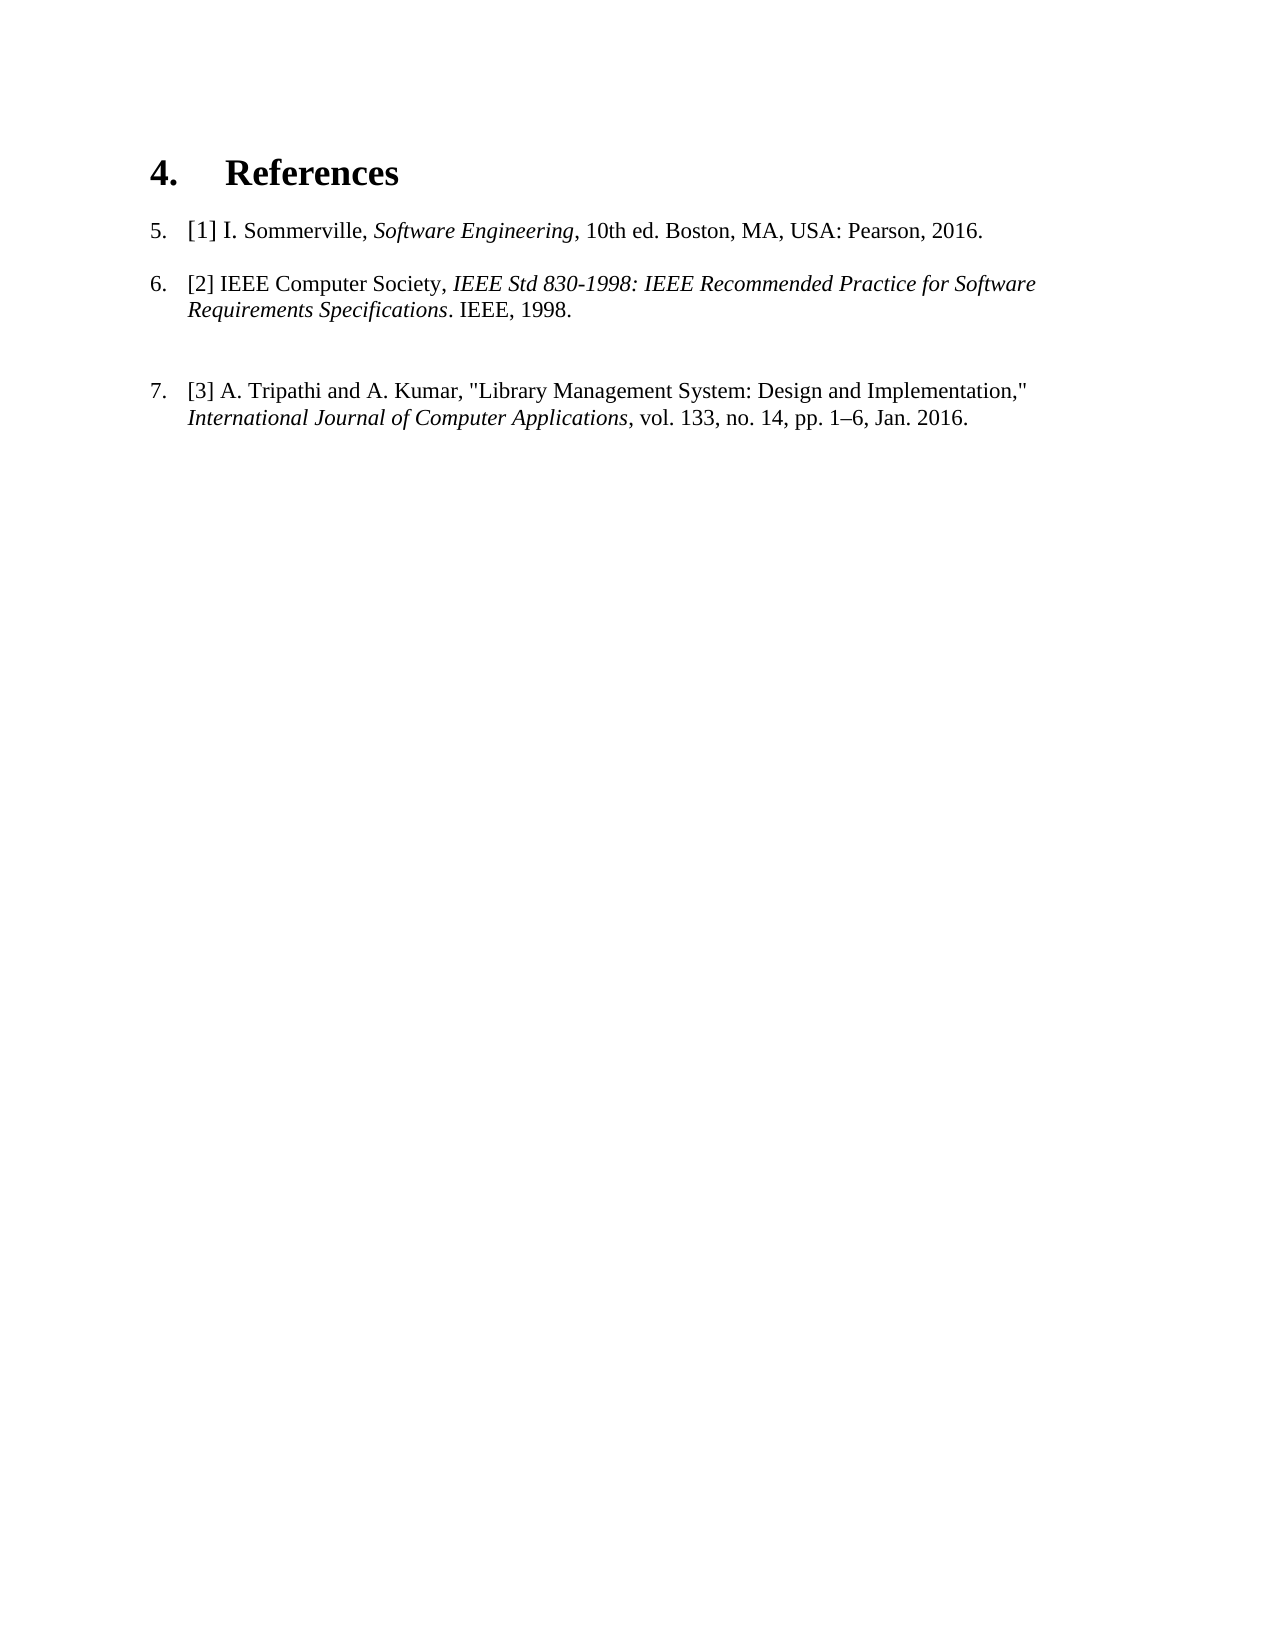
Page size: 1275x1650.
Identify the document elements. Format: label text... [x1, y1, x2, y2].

list [3] A. Tripathi and A. Kumar, "Library Management System: Design and Implementation," International Journal of Computer Applications, vol. 133, no. 14, pp. 1–6, Jan. 2016. [150, 377, 1125, 430]
list [2] IEEE Computer Society, IEEE Std 830-1998: IEEE Recommended Practice for Software Requirements Specifications. IEEE, 1998. [150, 270, 1125, 322]
list [1] I. Sommerville, Software Engineering, 10th ed. Boston, MA, USA: Pearson, 2016. [150, 215, 1125, 243]
list References [150, 150, 1125, 193]
